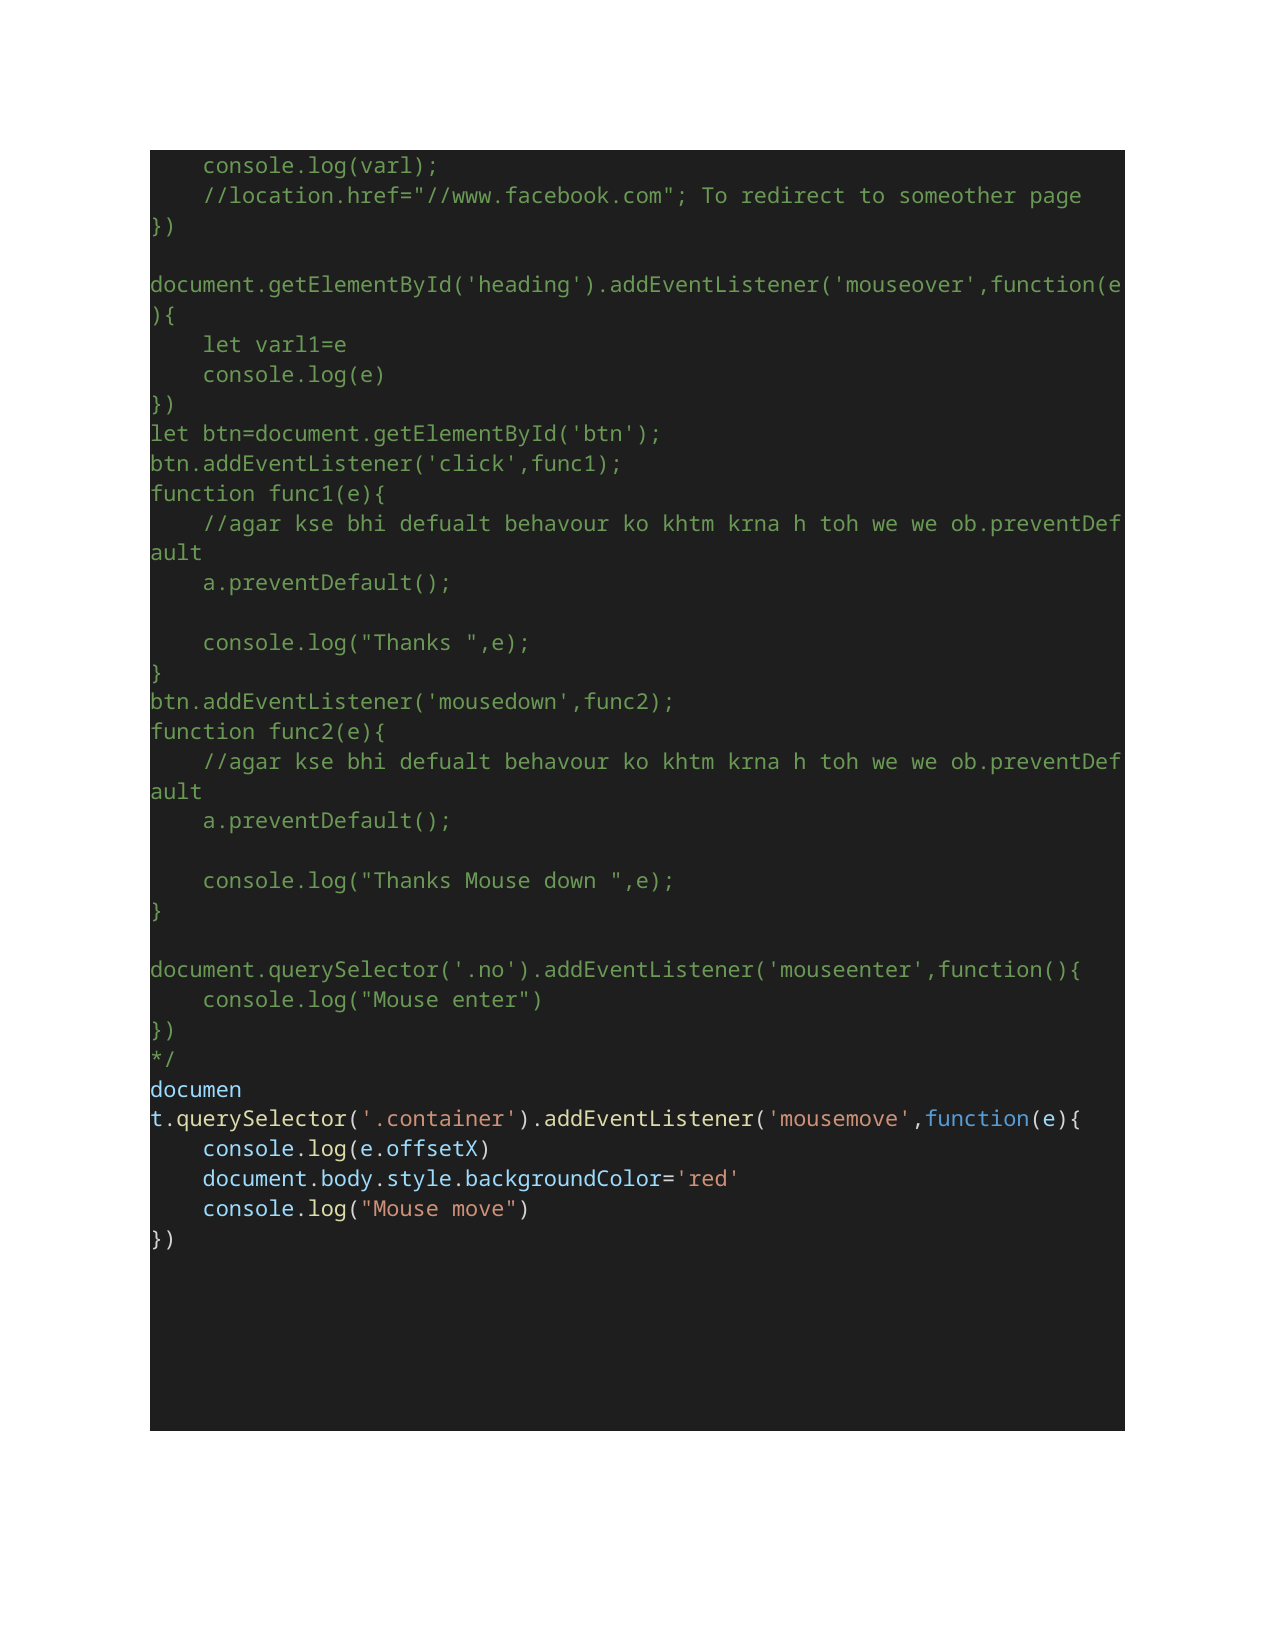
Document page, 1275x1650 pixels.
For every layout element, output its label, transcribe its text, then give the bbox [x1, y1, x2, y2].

text } [150, 895, 1125, 924]
text }) [150, 1014, 1125, 1044]
text let varl1=e [150, 329, 1125, 358]
text document.body.style.backgroundColor='red' [150, 1163, 1125, 1193]
text console.log("Mouse move") [150, 1193, 1125, 1222]
text }) [150, 388, 1125, 418]
text document.querySelector('.container').addEventListener('mousemove',function(e){ [150, 1073, 1125, 1133]
text function func2(e){ [150, 716, 1125, 746]
text console.log(e) [150, 358, 1125, 388]
text console.log(e.offsetX) [150, 1133, 1125, 1163]
text console.log("Mouse enter") [150, 984, 1125, 1014]
text function func1(e){ [150, 478, 1125, 507]
text //agar kse bhi defualt behavour ko khtm krna h toh we we ob.preventDefault [150, 746, 1125, 805]
text console.log(varl); [150, 150, 1125, 180]
text btn.addEventListener('click',func1); [150, 448, 1125, 478]
text console.log("Thanks ",e); [150, 627, 1125, 656]
text document.querySelector('.no').addEventListener('mouseenter',function(){ [150, 954, 1125, 984]
text btn.addEventListener('mousedown',func2); [150, 686, 1125, 716]
text */ [150, 1044, 1125, 1073]
text } [150, 656, 1125, 686]
text //agar kse bhi defualt behavour ko khtm krna h toh we we ob.preventDefault [150, 507, 1125, 567]
text }) [150, 1222, 1125, 1252]
text console.log("Thanks Mouse down ",e); [150, 865, 1125, 895]
text //location.href="//www.facebook.com"; To redirect to someother page [150, 180, 1125, 209]
text let btn=document.getElementById('btn'); [150, 418, 1125, 448]
text a.preventDefault(); [150, 567, 1125, 597]
text a.preventDefault(); [150, 805, 1125, 835]
text }) [150, 209, 1125, 239]
text document.getElementById('heading').addEventListener('mouseover',function(e){ [150, 269, 1125, 329]
